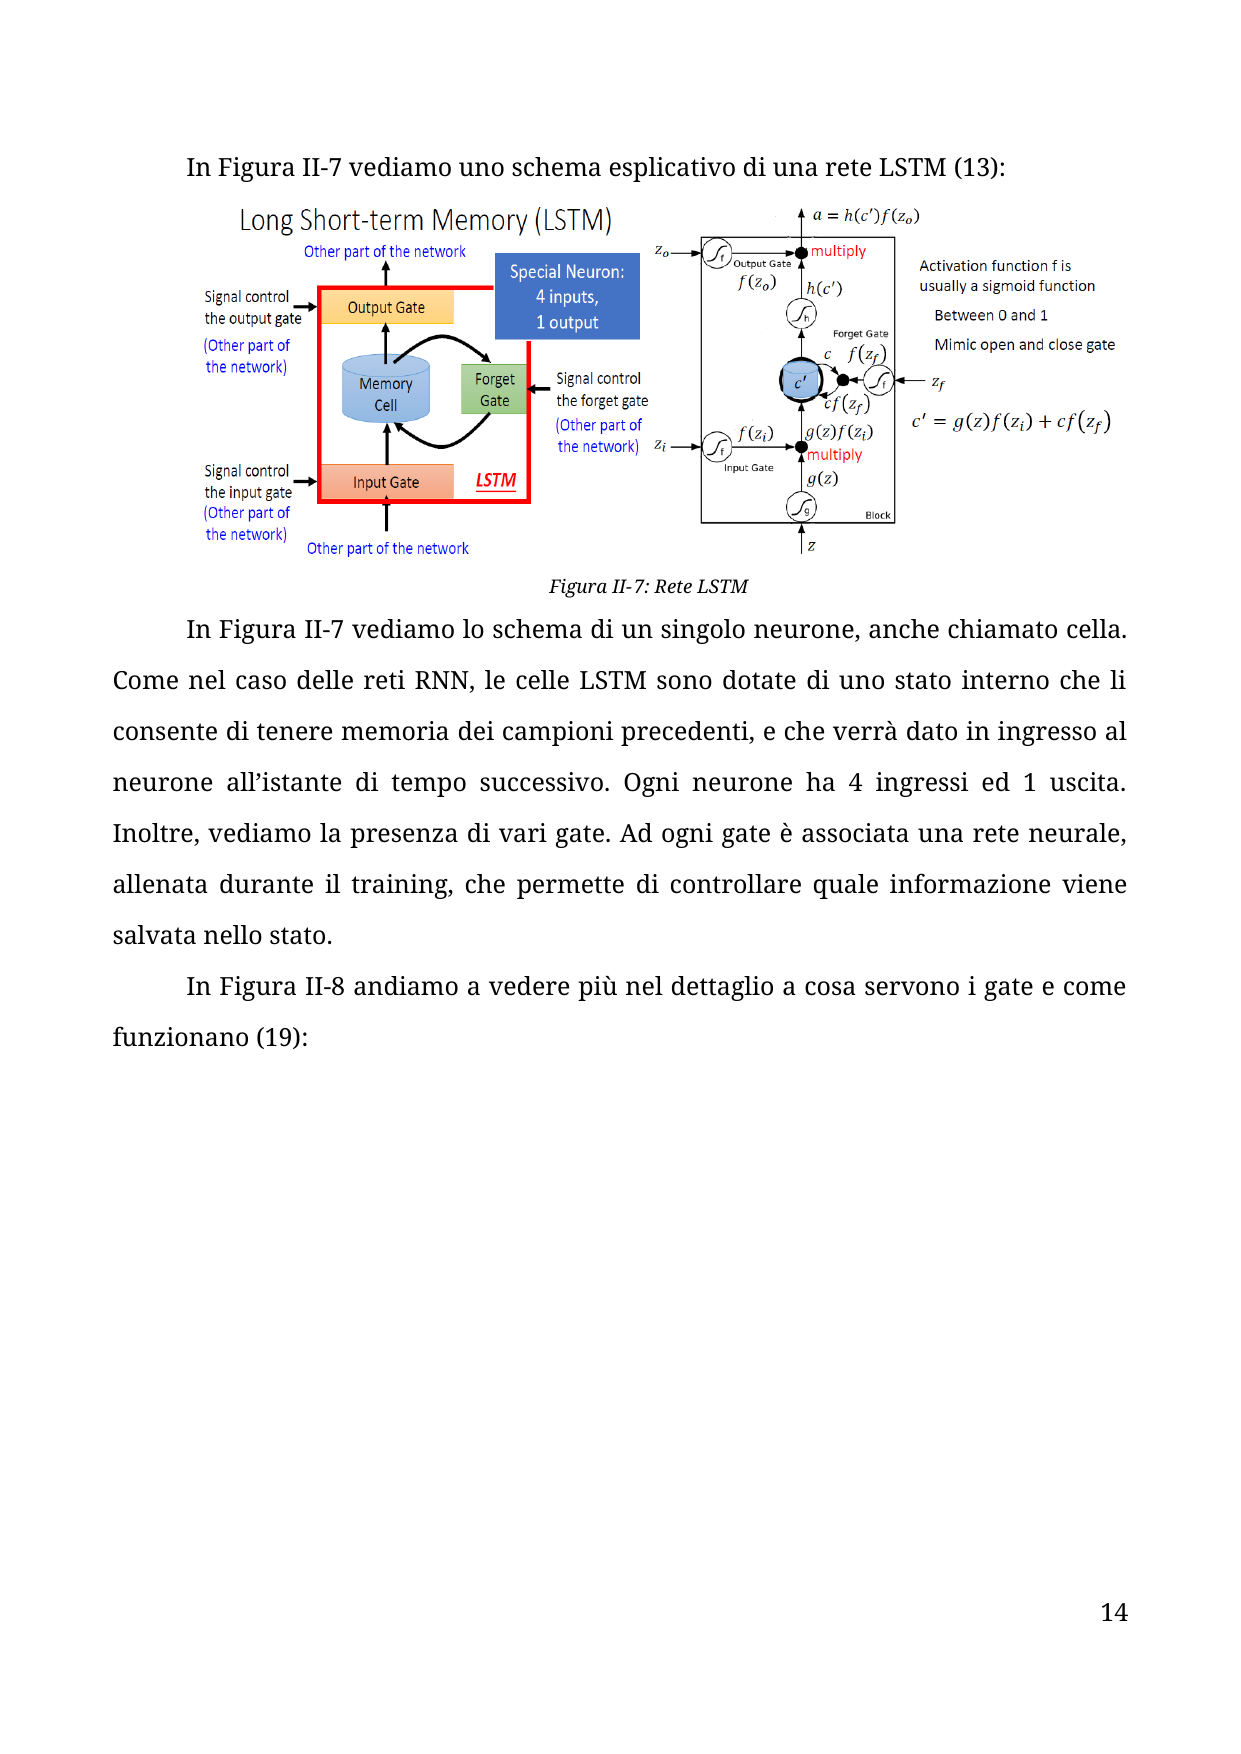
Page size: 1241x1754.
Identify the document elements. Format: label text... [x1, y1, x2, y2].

text In Figura II-8 andiamo a vedere più nel dettaglio a cosa servono i gate e come funzionano (19): [112, 969, 1128, 1054]
text Figura II-7: Rete LSTM [112, 573, 1128, 599]
picture [196, 201, 1118, 557]
text In Figura II-7 vediamo lo schema di un singolo neurone, anche chiamato cella. Come nel caso delle reti RNN, le celle LSTM sono dotate di uno stato interno che li consente di tenere memoria dei campioni precedenti, e che verrà dato in ingresso al neurone all’istante di tempo successivo. Ogni neurone ha 4 ingressi ed 1 uscita. Inoltre, vediamo la presenza di vari gate. Ad ogni gate è associata una rete neurale, allenata durante il training, che permette di controllare quale informazione viene salvata nello stato. [112, 612, 1128, 952]
text In Figura II-7 vediamo uno schema esplicativo di una rete LSTM (13): [112, 150, 1128, 184]
